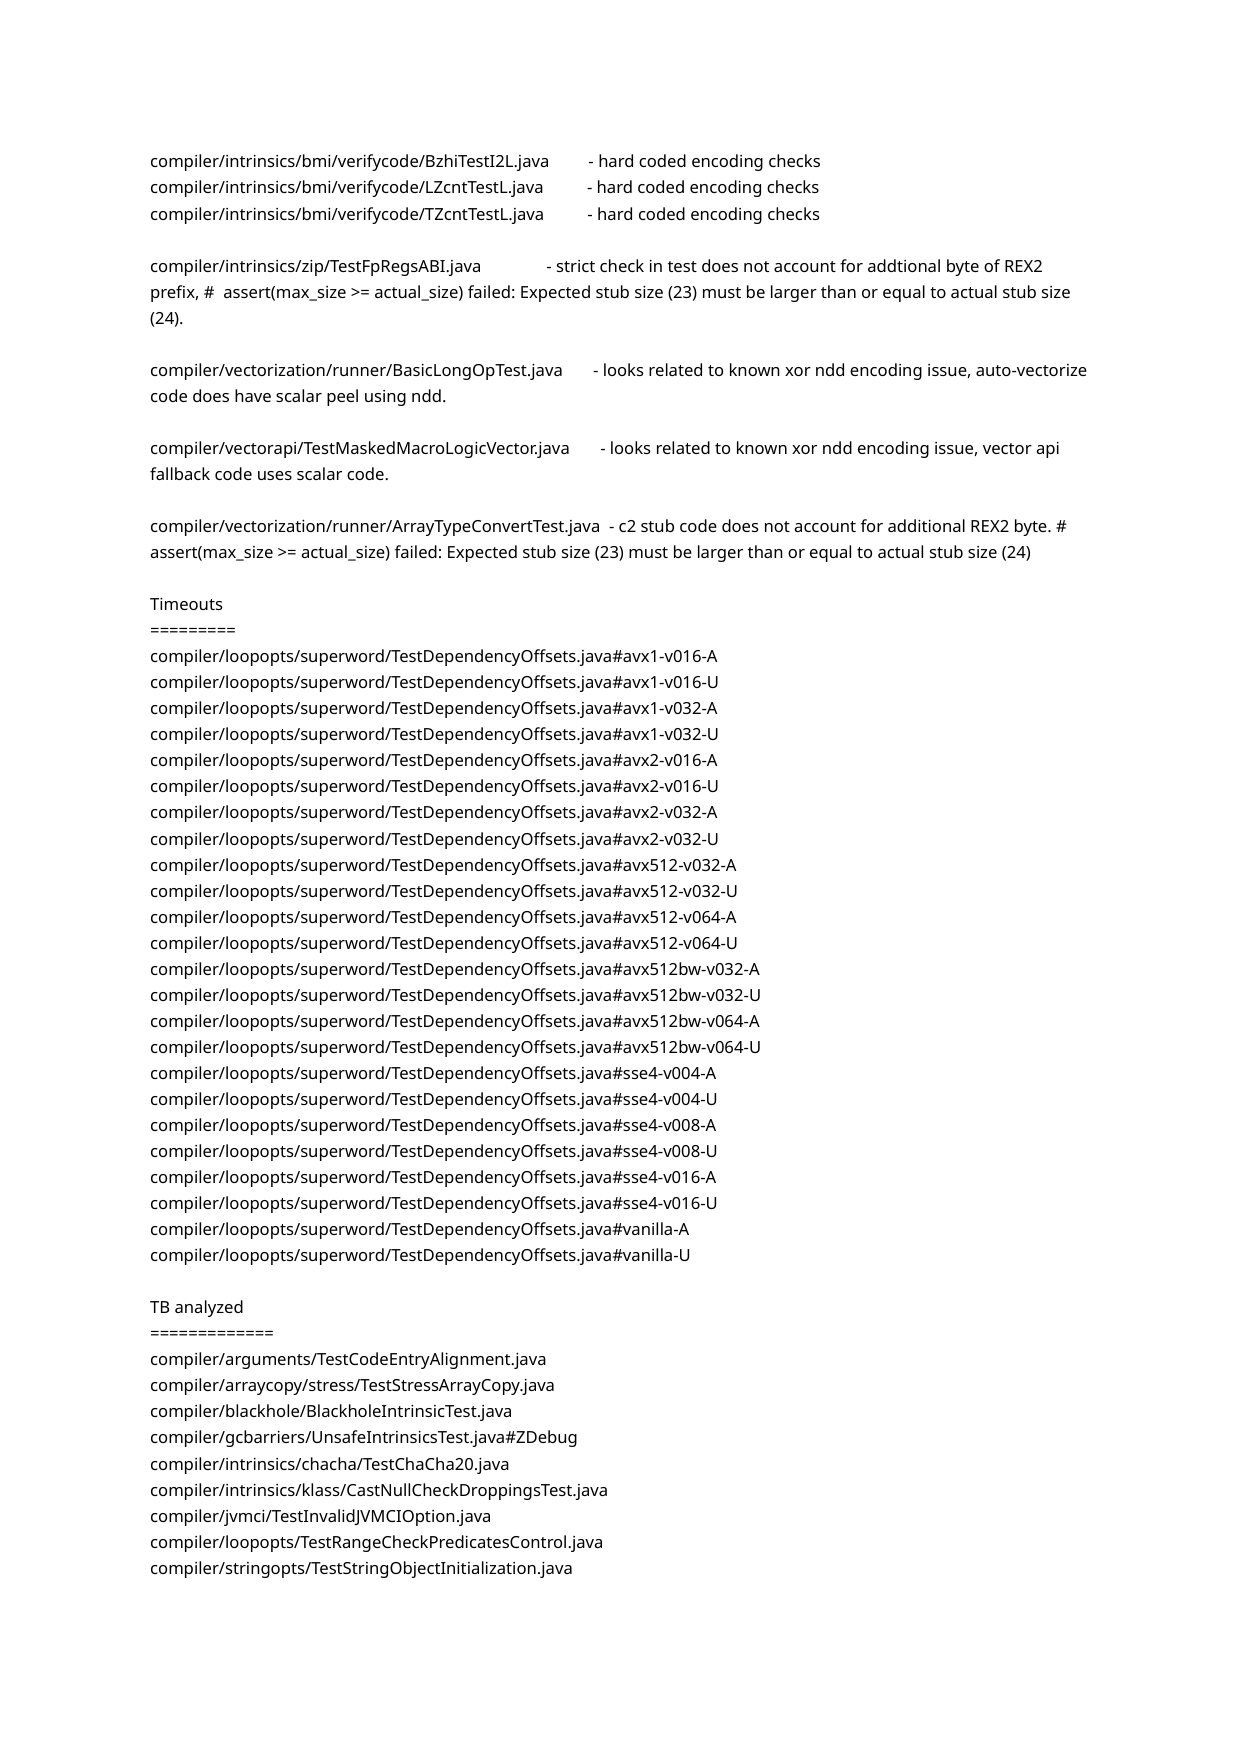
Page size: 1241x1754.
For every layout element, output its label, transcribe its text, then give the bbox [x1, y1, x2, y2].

text compiler/intrinsics/bmi/verifycode/LZcntTestL.java - hard coded encoding checks [150, 176, 1090, 199]
text compiler/loopopts/superword/TestDependencyOffsets.java#avx2-v032-U [150, 827, 1090, 850]
text compiler/loopopts/superword/TestDependencyOffsets.java#avx512-v064-U [150, 931, 1090, 954]
text compiler/loopopts/superword/TestDependencyOffsets.java#sse4-v016-U [150, 1192, 1090, 1214]
text TB analyzed [150, 1296, 1090, 1318]
text compiler/gcbarriers/UnsafeIntrinsicsTest.java#ZDebug [150, 1426, 1090, 1449]
text compiler/loopopts/superword/TestDependencyOffsets.java#sse4-v008-U [150, 1139, 1090, 1162]
text compiler/loopopts/superword/TestDependencyOffsets.java#avx1-v016-U [150, 671, 1090, 693]
text compiler/arraycopy/stress/TestStressArrayCopy.java [150, 1374, 1090, 1397]
text compiler/loopopts/superword/TestDependencyOffsets.java#avx512-v032-A [150, 853, 1090, 876]
text compiler/loopopts/superword/TestDependencyOffsets.java#avx2-v016-A [150, 749, 1090, 772]
text compiler/loopopts/superword/TestDependencyOffsets.java#avx1-v016-A [150, 645, 1090, 667]
text compiler/loopopts/superword/TestDependencyOffsets.java#vanilla-A [150, 1218, 1090, 1240]
text compiler/loopopts/superword/TestDependencyOffsets.java#avx1-v032-U [150, 723, 1090, 746]
text compiler/loopopts/superword/TestDependencyOffsets.java#sse4-v016-A [150, 1166, 1090, 1188]
text compiler/loopopts/superword/TestDependencyOffsets.java#avx1-v032-A [150, 697, 1090, 719]
text compiler/loopopts/superword/TestDependencyOffsets.java#avx512-v064-A [150, 905, 1090, 928]
text compiler/loopopts/superword/TestDependencyOffsets.java#sse4-v004-A [150, 1061, 1090, 1084]
text ============= [150, 1322, 1090, 1344]
text compiler/loopopts/superword/TestDependencyOffsets.java#avx512bw-v064-U [150, 1035, 1090, 1058]
text compiler/vectorization/runner/ArrayTypeConvertTest.java - c2 stub code does not account for additional REX2 byte. # assert(max_size >= actual_size) failed: Expected stub size (23) must be larger than or equal to actual stub size (24) [150, 514, 1090, 563]
text compiler/intrinsics/bmi/verifycode/BzhiTestI2L.java - hard coded encoding checks [150, 150, 1090, 173]
text Timeouts [150, 593, 1090, 615]
text compiler/blackhole/BlackholeIntrinsicTest.java [150, 1400, 1090, 1423]
text compiler/stringopts/TestStringObjectInitialization.java [150, 1556, 1090, 1579]
text compiler/loopopts/superword/TestDependencyOffsets.java#avx2-v032-A [150, 801, 1090, 824]
text compiler/jvmci/TestInvalidJVMCIOption.java [150, 1504, 1090, 1527]
text ========= [150, 619, 1090, 641]
text compiler/loopopts/superword/TestDependencyOffsets.java#avx512bw-v032-U [150, 983, 1090, 1006]
text compiler/loopopts/superword/TestDependencyOffsets.java#sse4-v004-U [150, 1087, 1090, 1110]
text compiler/arguments/TestCodeEntryAlignment.java [150, 1348, 1090, 1371]
text compiler/loopopts/superword/TestDependencyOffsets.java#avx512bw-v032-A [150, 957, 1090, 980]
text compiler/loopopts/TestRangeCheckPredicatesControl.java [150, 1530, 1090, 1553]
text compiler/vectorization/runner/BasicLongOpTest.java - looks related to known xor ndd encoding issue, auto-vectorize code does have scalar peel using ndd. [150, 358, 1090, 407]
text compiler/vectorapi/TestMaskedMacroLogicVector.java - looks related to known xor ndd encoding issue, vector api fallback code uses scalar code. [150, 436, 1090, 485]
text compiler/loopopts/superword/TestDependencyOffsets.java#vanilla-U [150, 1244, 1090, 1266]
text compiler/loopopts/superword/TestDependencyOffsets.java#avx2-v016-U [150, 775, 1090, 798]
text compiler/loopopts/superword/TestDependencyOffsets.java#sse4-v008-A [150, 1113, 1090, 1136]
text compiler/intrinsics/klass/CastNullCheckDroppingsTest.java [150, 1478, 1090, 1501]
text compiler/intrinsics/zip/TestFpRegsABI.java - strict check in test does not account for addtional byte of REX2 prefix, # assert(max_size >= actual_size) failed: Expected stub size (23) must be larger than or equal to actual stub size (24). [150, 254, 1090, 329]
text compiler/intrinsics/bmi/verifycode/TZcntTestL.java - hard coded encoding checks [150, 202, 1090, 225]
text compiler/intrinsics/chacha/TestChaCha20.java [150, 1452, 1090, 1475]
text compiler/loopopts/superword/TestDependencyOffsets.java#avx512bw-v064-A [150, 1009, 1090, 1032]
text compiler/loopopts/superword/TestDependencyOffsets.java#avx512-v032-U [150, 879, 1090, 902]
